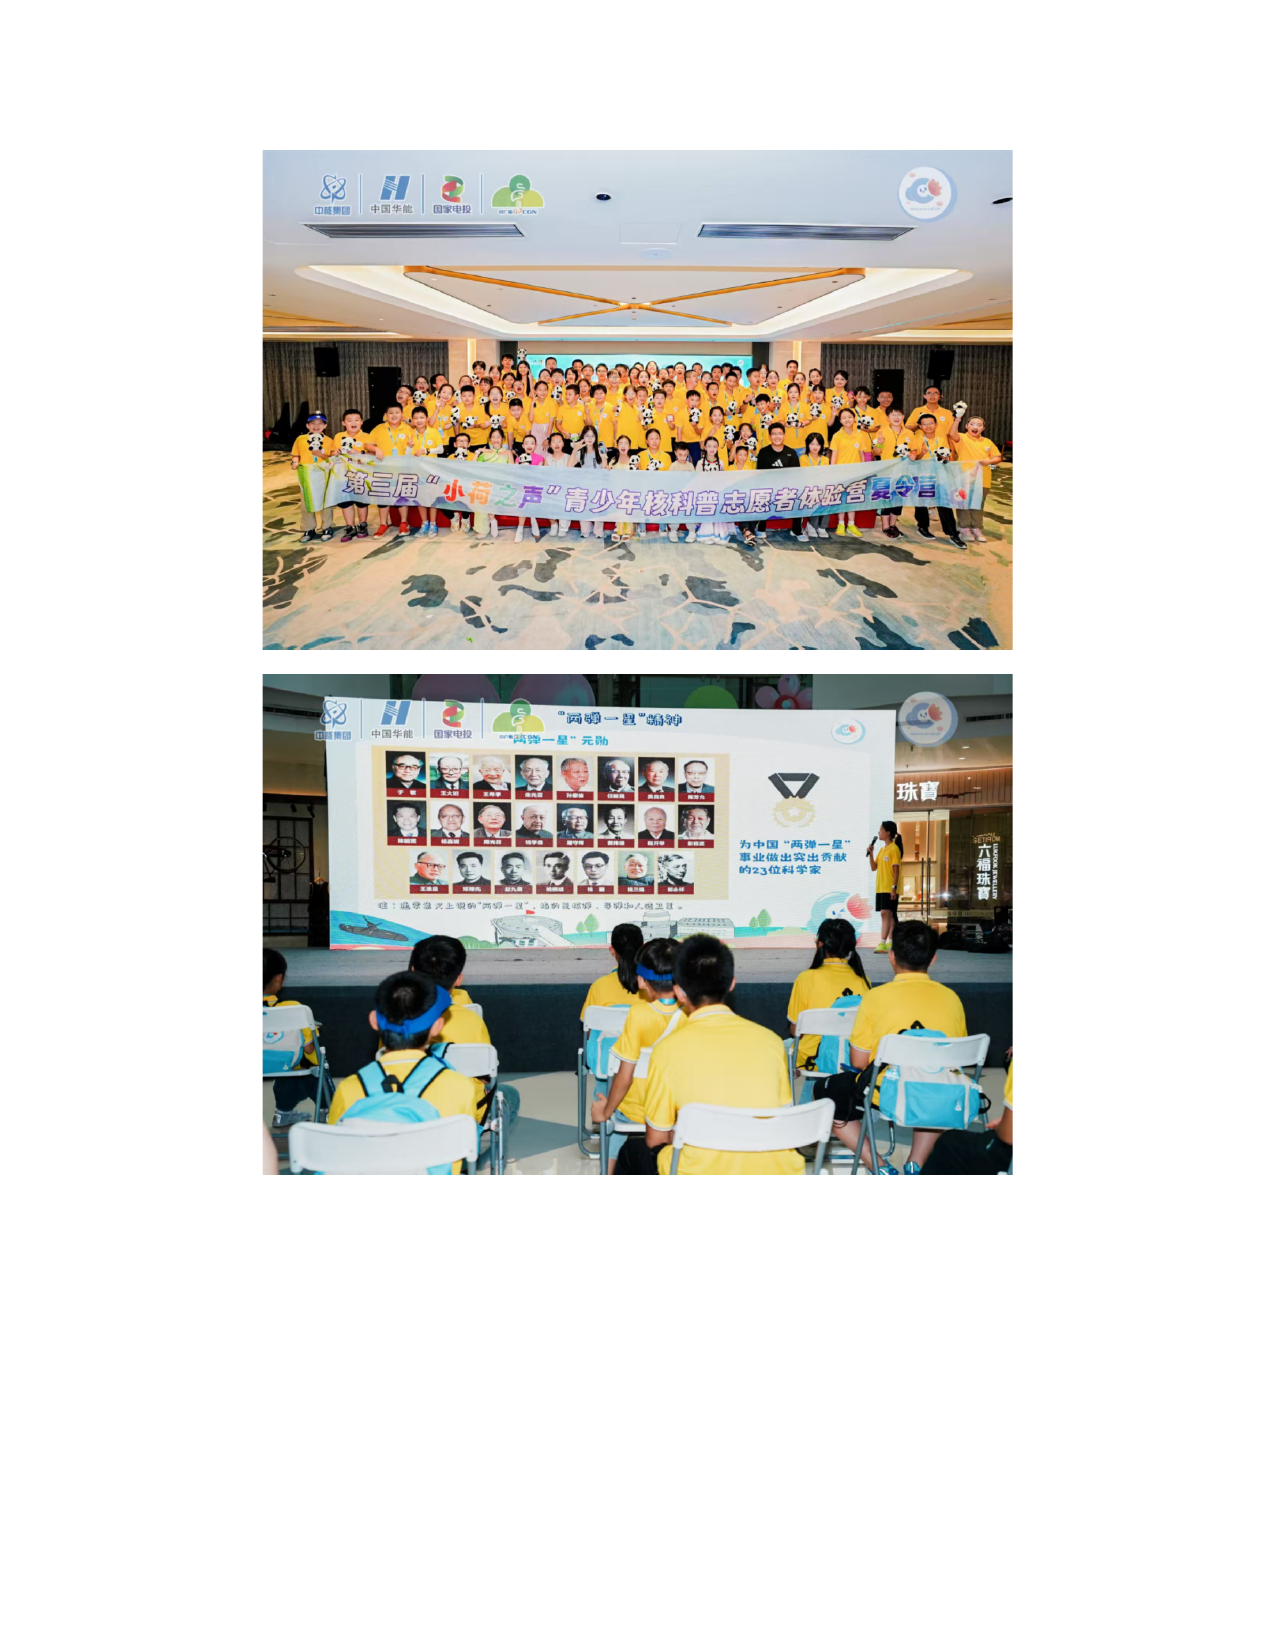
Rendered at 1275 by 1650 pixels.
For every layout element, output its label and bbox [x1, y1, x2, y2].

picture [262, 674, 1013, 1175]
picture [262, 150, 1013, 650]
